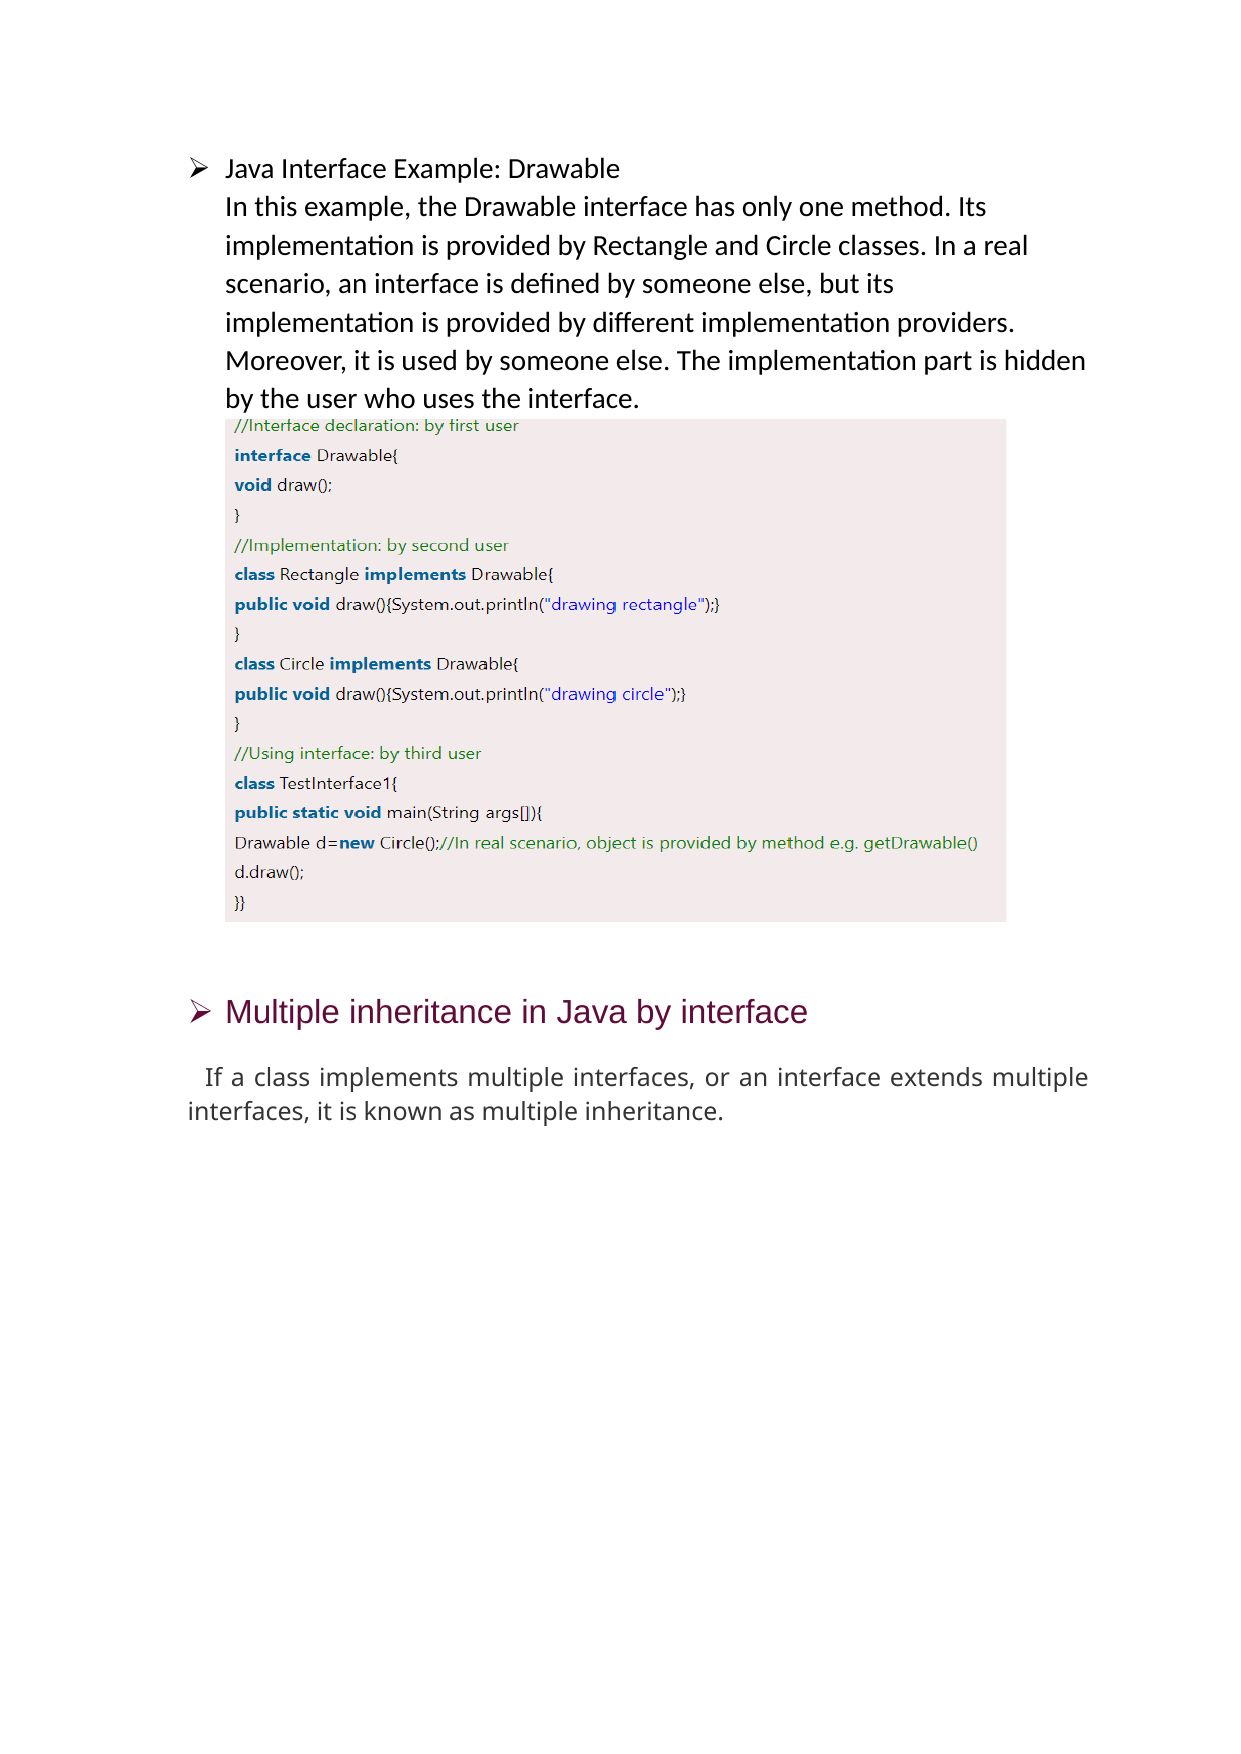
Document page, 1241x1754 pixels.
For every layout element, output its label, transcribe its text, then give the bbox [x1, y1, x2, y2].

list Java Interface Example: Drawable [187, 150, 1090, 186]
text If a class implements multiple interfaces, or an interface extends multiple interfaces, it is known as multiple inheritance. [187, 1059, 1090, 1127]
list In this example, the Drawable interface has only one method. Its implementation is provided by Rectangle and Circle classes. In a real scenario, an interface is defined by someone else, but its implementation is provided by different implementation providers. Moreover, it is used by someone else. The implementation part is hidden by the user who uses the interface. [225, 188, 1090, 416]
picture [225, 419, 1007, 922]
subtitle Multiple inheritance in Java by interface [187, 992, 1090, 1030]
